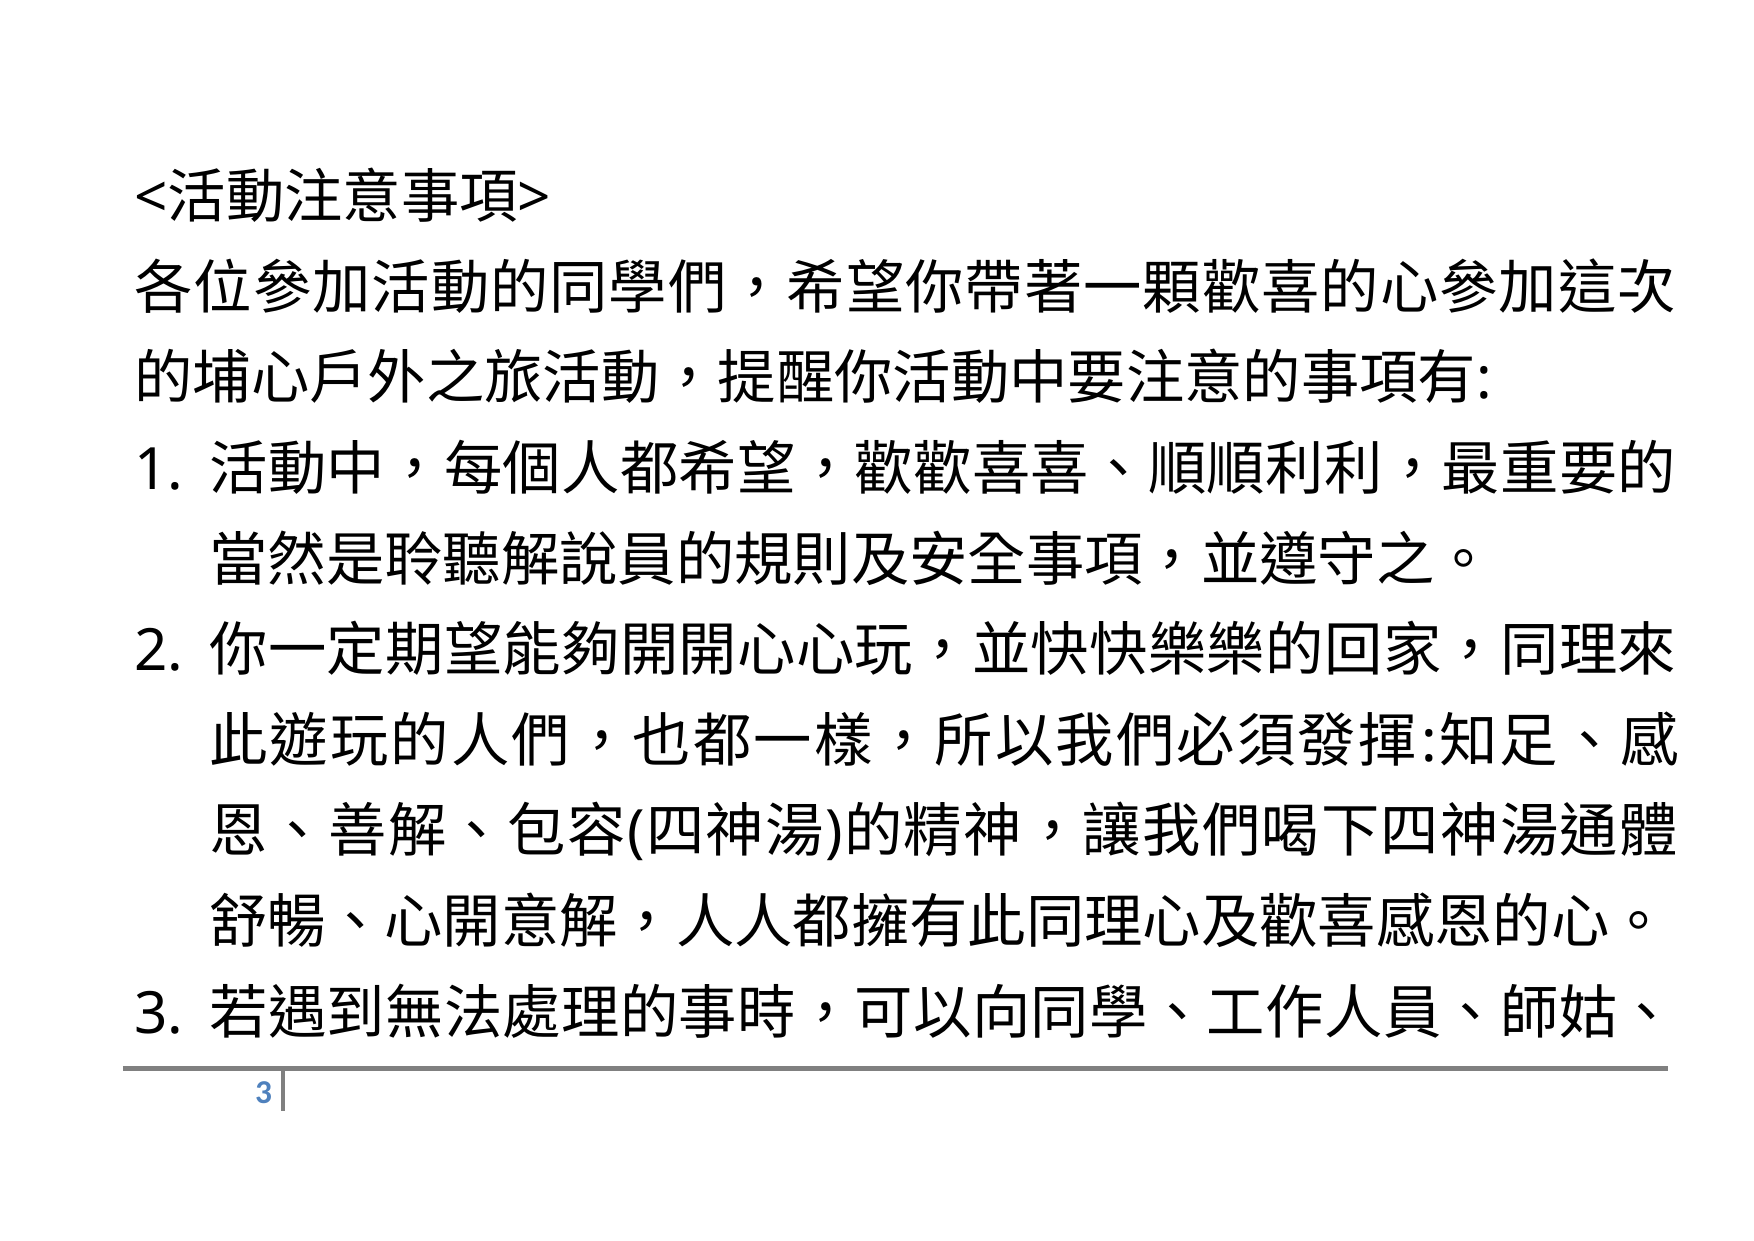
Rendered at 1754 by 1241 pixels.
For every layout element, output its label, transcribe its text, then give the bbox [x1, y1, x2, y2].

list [134, 962, 1679, 1053]
text <活動注意事項> [134, 147, 1679, 237]
list 活動中，每個人都希望，歡歡喜喜、順順利利，最重要的當然是聆聽解說員的規則及安全事項，並遵守之。 [134, 419, 1679, 600]
text 各位參加活動的同學們，希望你帶著一顆歡喜的心參加這次的埔心戶外之旅活動，提醒你活動中要注意的事項有: [134, 237, 1679, 419]
list 你一定期望能夠開開心心玩，並快快樂樂的回家，同理來此遊玩的人們，也都一樣，所以我們必須發揮:知足、感恩、善解、包容(四神湯)的精神，讓我們喝下四神湯通體舒暢、心開意解，人人都擁有此同理心及歡喜感恩的心。 [134, 600, 1679, 962]
